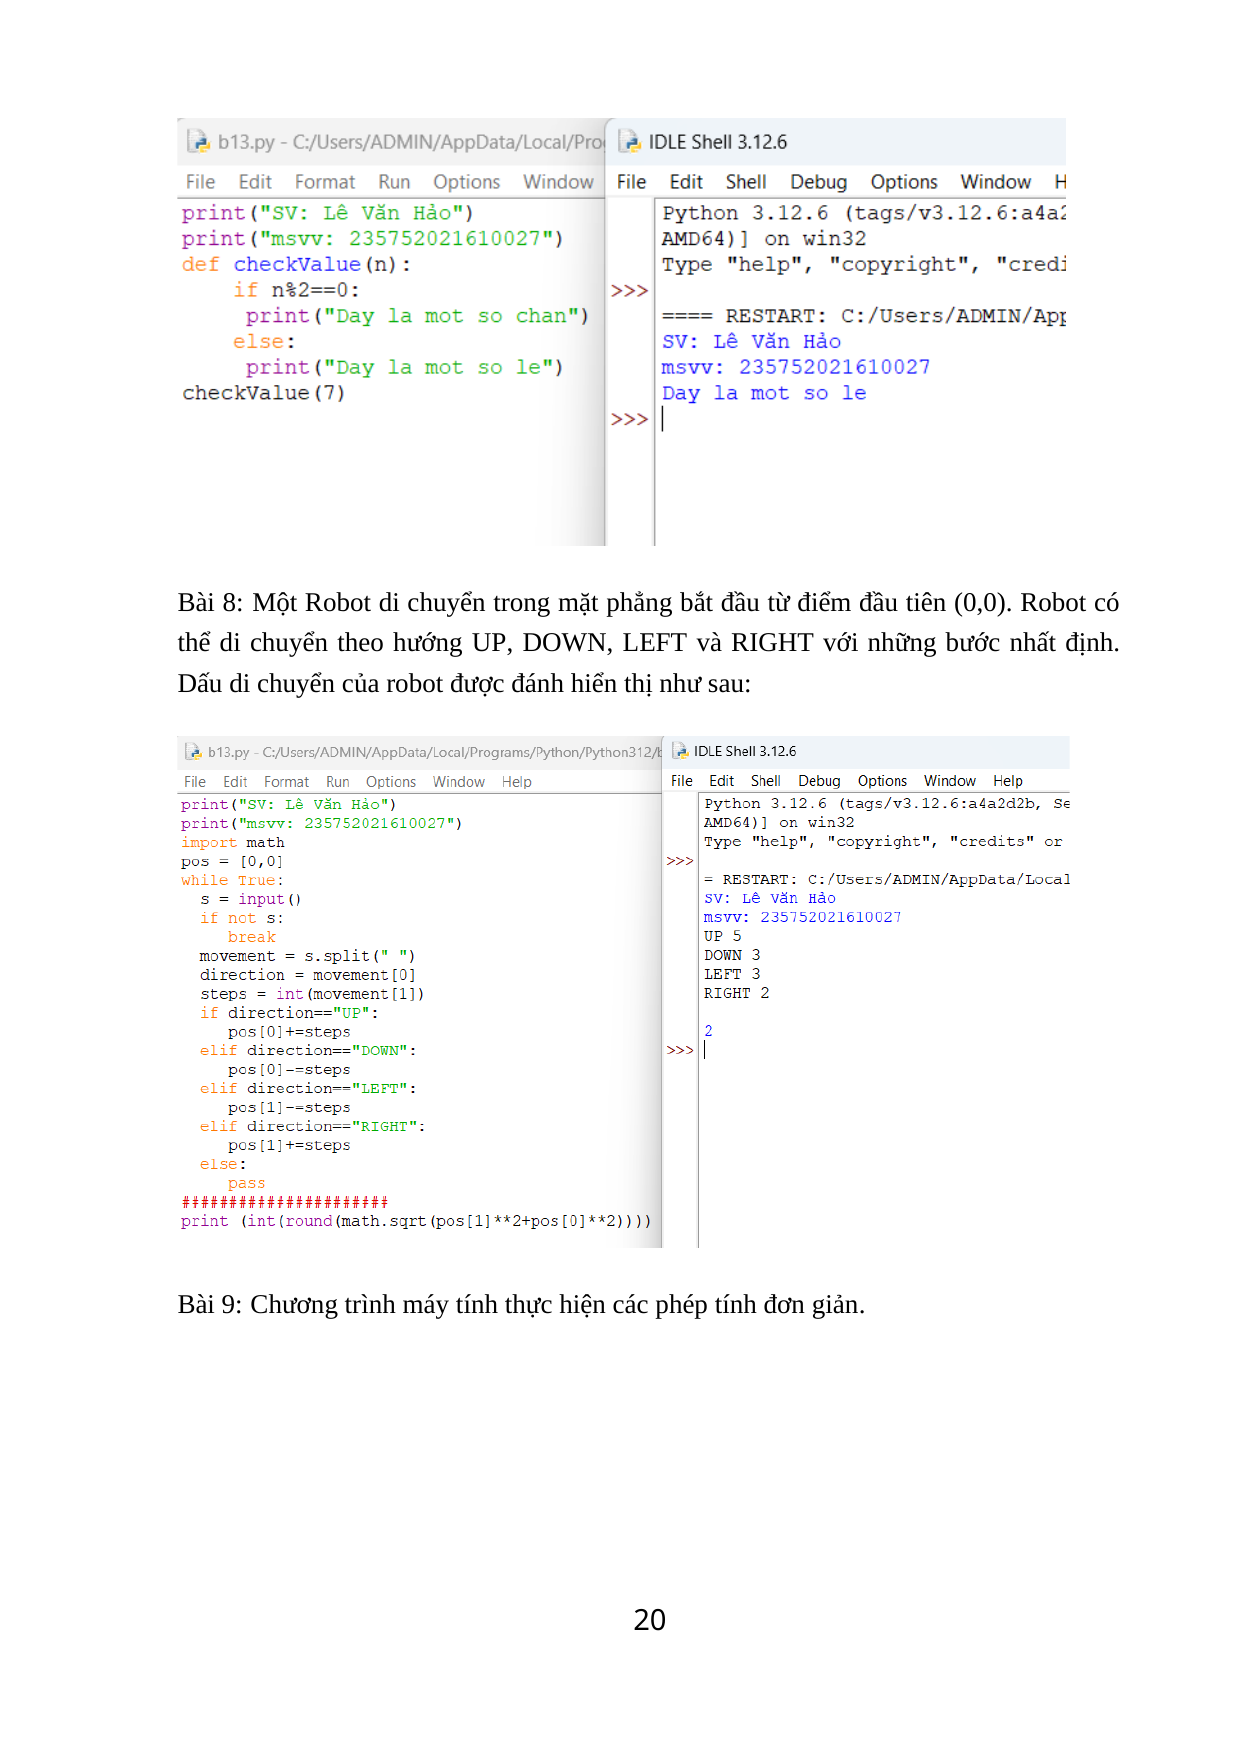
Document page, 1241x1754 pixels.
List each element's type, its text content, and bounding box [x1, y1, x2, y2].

text Bài 9: Chương trình máy tính thực hiện các phép tính đơn giản. [177, 1289, 1122, 1320]
text Bài 8: Một Robot di chuyển trong mặt phẳng bắt đầu từ điểm đầu tiên (0,0). Robot có thể di chuyển theo hướng UP, DOWN, LEFT và RIGHT với những bước nhất định. Dấu di chuyển của robot được đánh hiển thị như sau: [177, 586, 1122, 698]
picture [177, 736, 1070, 1248]
picture [177, 118, 1066, 546]
